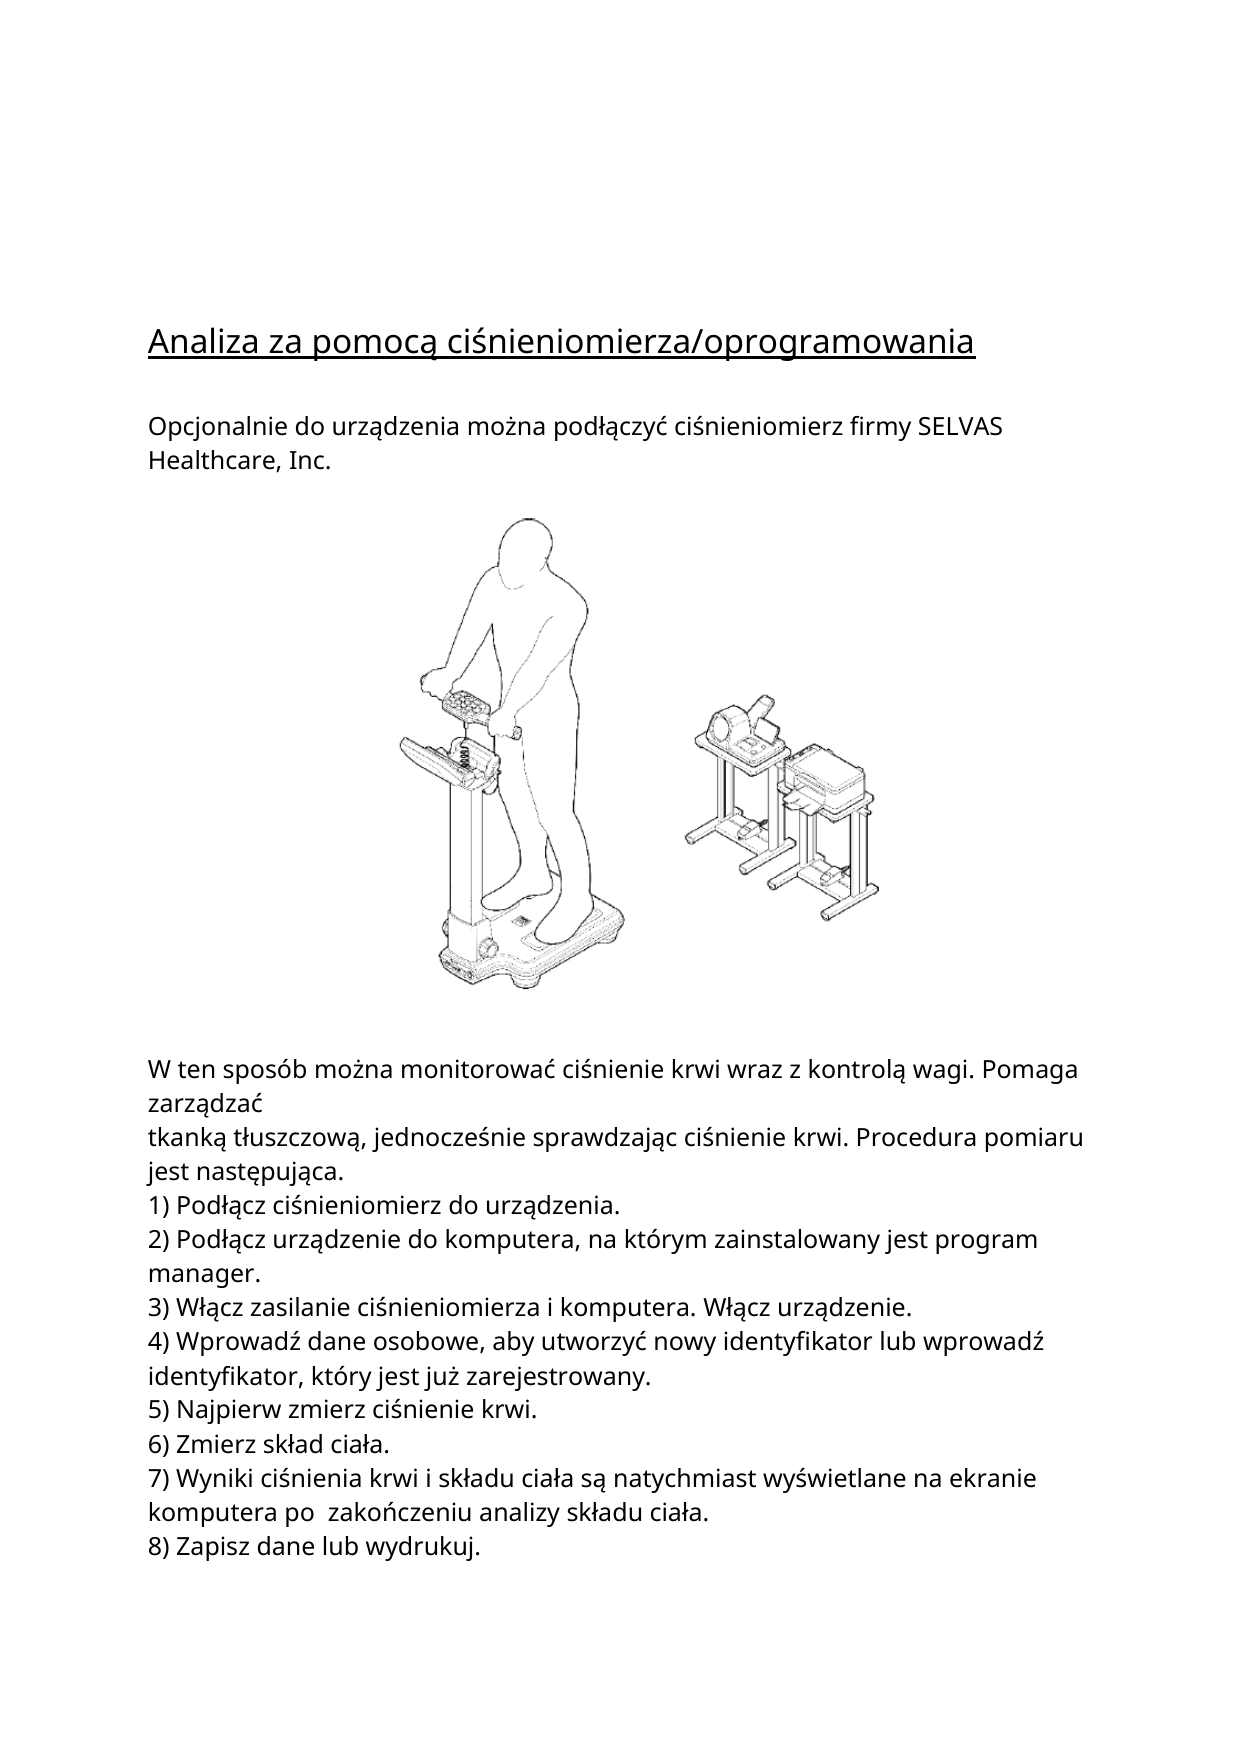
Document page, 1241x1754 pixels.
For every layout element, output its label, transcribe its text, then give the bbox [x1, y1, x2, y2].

text 5) Najpierw zmierz ciśnienie krwi. [148, 1392, 1093, 1426]
text 6) Zmierz skład ciała. [148, 1426, 1093, 1460]
text Opcjonalnie do urządzenia można podłączyć ciśnieniomierz firmy SELVAS Healthcare, Inc. [148, 409, 1093, 476]
text 4) Wprowadź dane osobowe, aby utworzyć nowy identyfikator lub wprowadź identyfikator, który jest już zarejestrowany. [148, 1324, 1093, 1392]
text 8) Zapisz dane lub wydrukuj. [148, 1528, 1093, 1562]
text tkanką tłuszczową, jednocześnie sprawdzając ciśnienie krwi. Procedura pomiaru jest następująca. [148, 1120, 1093, 1188]
text 1) Podłącz ciśnieniomierz do urządzenia. [148, 1188, 1093, 1222]
text Analiza za pomocą ciśnieniomierza/oprogramowania [148, 318, 1093, 363]
text 7) Wyniki ciśnienia krwi i składu ciała są natychmiast wyświetlane na ekranie komputera po zakończeniu analizy składu ciała. [148, 1460, 1093, 1528]
text W ten sposób można monitorować ciśnienie krwi wraz z kontrolą wagi. Pomaga zarządzać [148, 1052, 1093, 1120]
picture [147, 476, 1093, 1018]
text 3) Włącz zasilanie ciśnieniomierza i komputera. Włącz urządzenie. [148, 1290, 1093, 1324]
text 2) Podłącz urządzenie do komputera, na którym zainstalowany jest program manager. [148, 1222, 1093, 1290]
